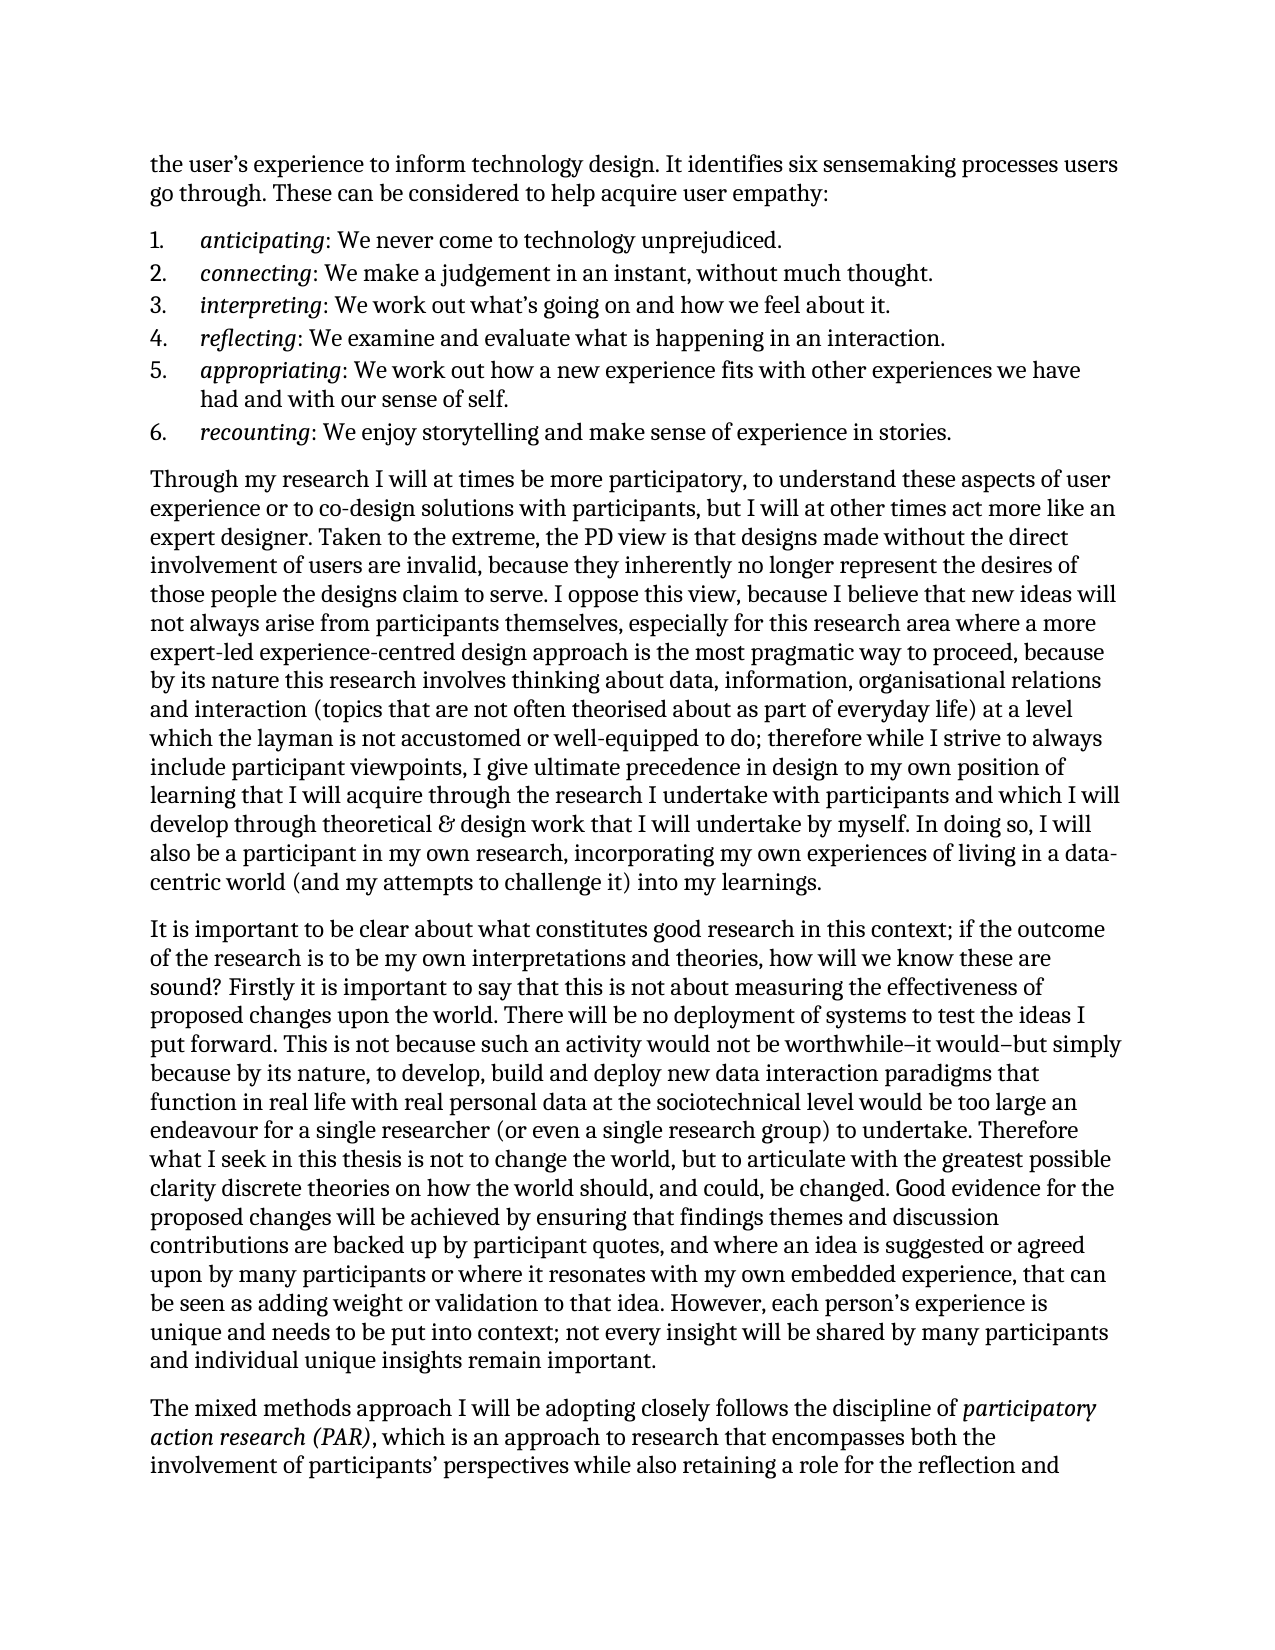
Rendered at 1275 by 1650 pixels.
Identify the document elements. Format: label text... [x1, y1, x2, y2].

list interpreting: We work out what’s going on and how we feel about it. [150, 291, 1125, 320]
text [150, 150, 1125, 207]
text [150, 1394, 1125, 1480]
list anticipating: We never come to technology unprejudiced. [150, 226, 1125, 255]
text Through my research I will at times be more participatory, to understand these aspects of user experience or to co-design solutions with participants, but I will at other times act more like an expert designer. Taken to the extreme, the PD view is that designs made without the direct involvement of users are invalid, because they inherently no longer represent the desires of those people the designs claim to serve. I oppose this view, because I believe that new ideas will not always arise from participants themselves, especially for this research area where a more expert-led experience-centred design approach is the most pragmatic way to proceed, because by its nature this research involves thinking about data, information, organisational relations and interaction (topics that are not often theorised about as part of everyday life) at a level which the layman is not accustomed or well-equipped to do; therefore while I strive to always include participant viewpoints, I give ultimate precedence in design to my own position of learning that I will acquire through the research I undertake with participants and which I will develop through theoretical & design work that I will undertake by myself. In doing so, I will also be a participant in my own research, incorporating my own experiences of living in a data-centric world (and my attempts to challenge it) into my learnings. [150, 465, 1125, 896]
text It is important to be clear about what constitutes good research in this context; if the outcome of the research is to be my own interpretations and theories, how will we know these are sound? Firstly it is important to say that this is not about measuring the effectiveness of proposed changes upon the world. There will be no deployment of systems to test the ideas I put forward. This is not because such an activity would not be worthwhile–it would–but simply because by its nature, to develop, build and deploy new data interaction paradigms that function in real life with real personal data at the sociotechnical level would be too large an endeavour for a single researcher (or even a single research group) to undertake. Therefore what I seek in this thesis is not to change the world, but to articulate with the greatest possible clarity discrete theories on how the world should, and could, be changed. Good evidence for the proposed changes will be achieved by ensuring that findings themes and discussion contributions are backed up by participant quotes, and where an idea is suggested or agreed upon by many participants or where it resonates with my own embedded experience, that can be seen as adding weight or validation to that idea. However, each person’s experience is unique and needs to be put into context; not every insight will be shared by many participants and individual unique insights remain important. [150, 915, 1125, 1375]
list appropriating: We work out how a new experience fits with other experiences we have had and with our sense of self. [150, 356, 1125, 414]
list reflecting: We examine and evaluate what is happening in an interaction. [150, 324, 1125, 352]
list connecting: We make a judgement in an instant, without much thought. [150, 259, 1125, 287]
list recounting: We enjoy storytelling and make sense of experience in stories. [150, 417, 1125, 446]
